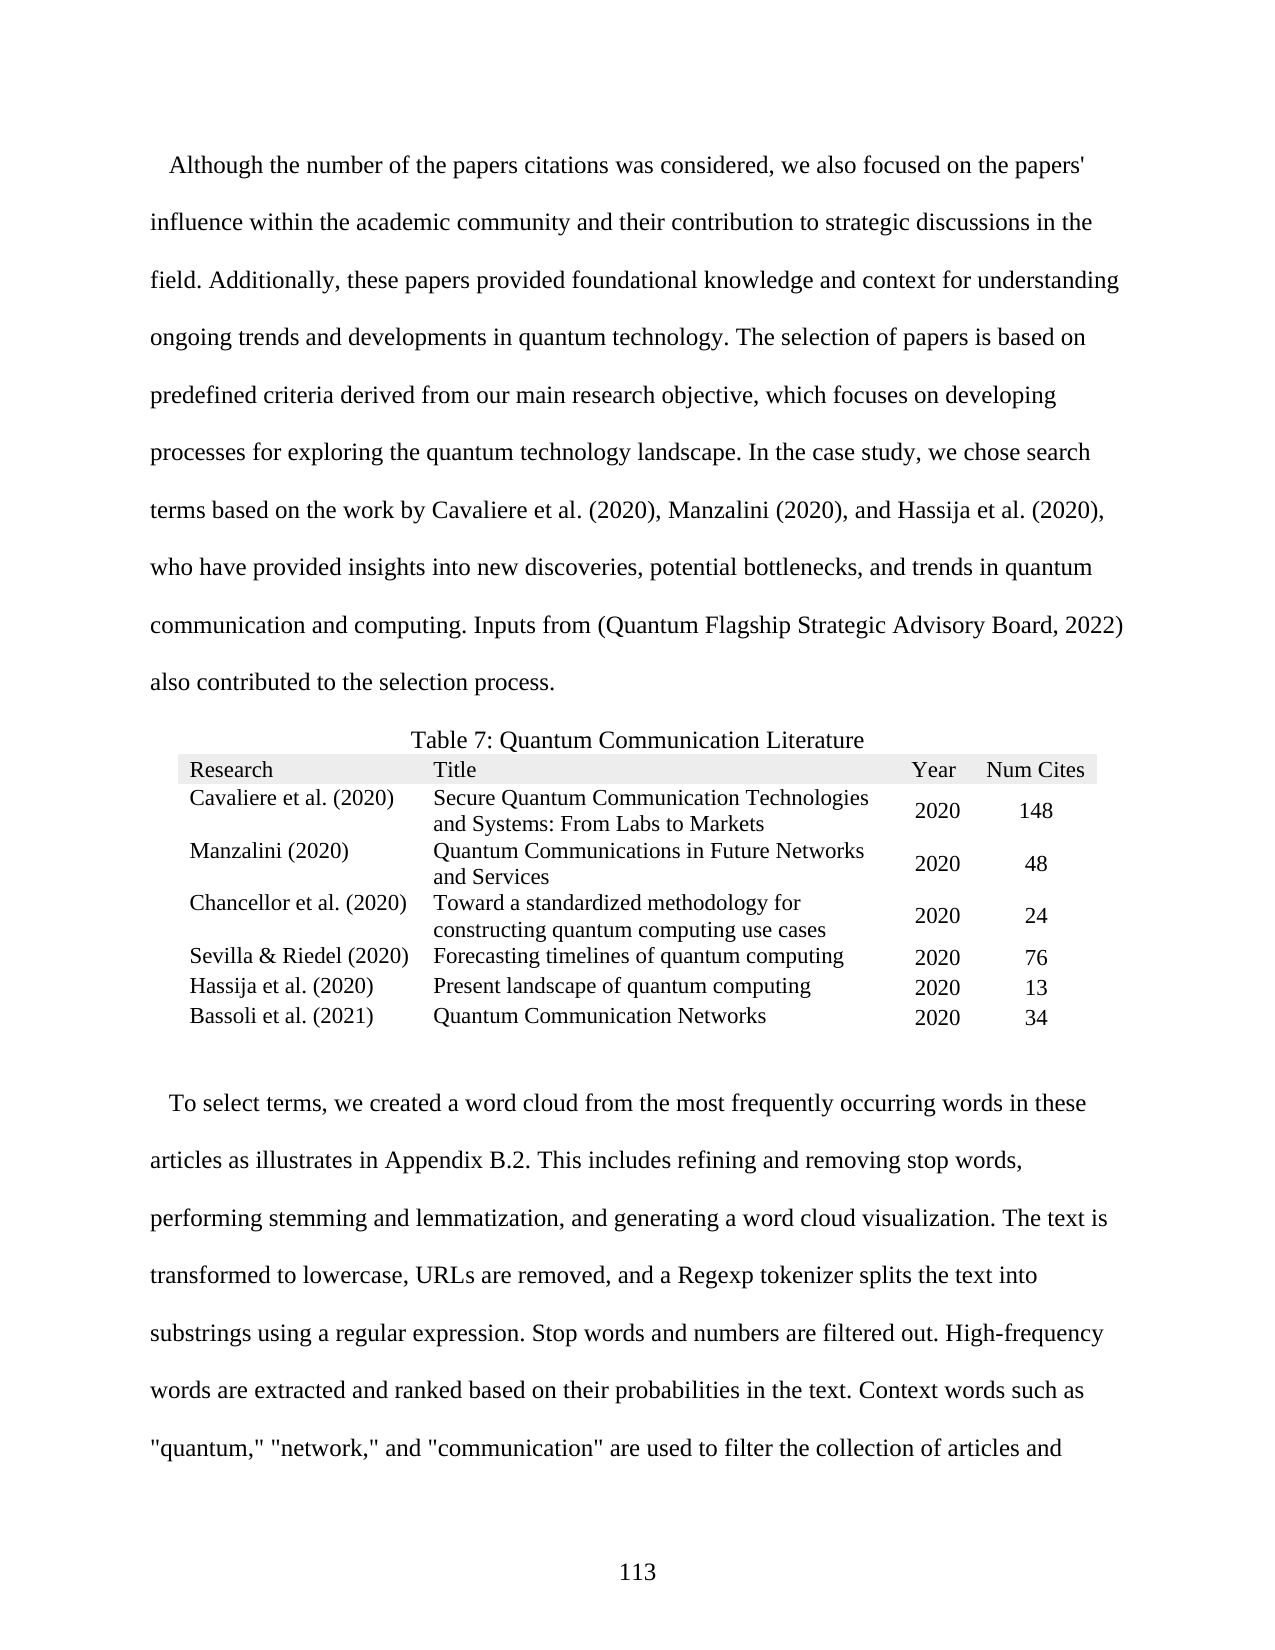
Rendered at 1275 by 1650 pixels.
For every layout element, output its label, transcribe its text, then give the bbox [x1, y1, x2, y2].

table_cell Quantum Communications in Future Networks and Services [422, 837, 900, 889]
table_cell Present landscape of quantum computing [422, 972, 900, 1002]
table_cell Cavaliere et al. (2020) [178, 784, 422, 837]
table_header Research [178, 754, 422, 784]
table_cell 2020 [900, 1003, 975, 1033]
table_cell Chancellor et al. (2020) [178, 889, 422, 942]
table_cell 2020 [900, 942, 975, 972]
table_header Num Cites [975, 754, 1097, 784]
table_cell Toward a standardized methodology for constructing quantum computing use cases [422, 889, 900, 942]
table_cell 24 [975, 889, 1097, 942]
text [150, 1088, 1125, 1462]
table_cell Bassoli et al. (2021) [178, 1003, 422, 1033]
text Although the number of the papers citations was considered, we also focused on the papers' influence within the academic community and their contribution to strategic discussions in the field. Additionally, these papers provided foundational knowledge and context for understanding ongoing trends and developments in quantum technology. The selection of papers is based on predefined criteria derived from our main research objective, which focuses on developing processes for exploring the quantum technology landscape. In the case study, we chose search terms based on the work by Cavaliere et al. (2020), Manzalini (2020), and Hassija et al. (2020), who have provided insights into new discoveries, potential bottlenecks, and trends in quantum communication and computing. Inputs from (Quantum Flagship Strategic Advisory Board, 2022) also contributed to the selection process. [150, 150, 1125, 696]
table_header Year [900, 754, 975, 784]
table_cell Hassija et al. (2020) [178, 972, 422, 1002]
table_cell 13 [975, 972, 1097, 1002]
table_cell 148 [975, 784, 1097, 837]
table_cell 34 [975, 1003, 1097, 1033]
table_cell 2020 [900, 837, 975, 889]
table_cell Forecasting timelines of quantum computing [422, 942, 900, 972]
table_cell 76 [975, 942, 1097, 972]
table_cell Sevilla & Riedel (2020) [178, 942, 422, 972]
table_cell 2020 [900, 972, 975, 1002]
table_cell 2020 [900, 784, 975, 837]
table_cell Manzalini (2020) [178, 837, 422, 889]
table_cell 2020 [900, 889, 975, 942]
table_header Title [422, 754, 900, 784]
table_cell Secure Quantum Communication Technologies and Systems: From Labs to Markets [422, 784, 900, 837]
table_cell 48 [975, 837, 1097, 889]
title Table 7: Quantum Communication Literature [150, 725, 1125, 754]
table_cell Quantum Communication Networks [422, 1003, 900, 1033]
